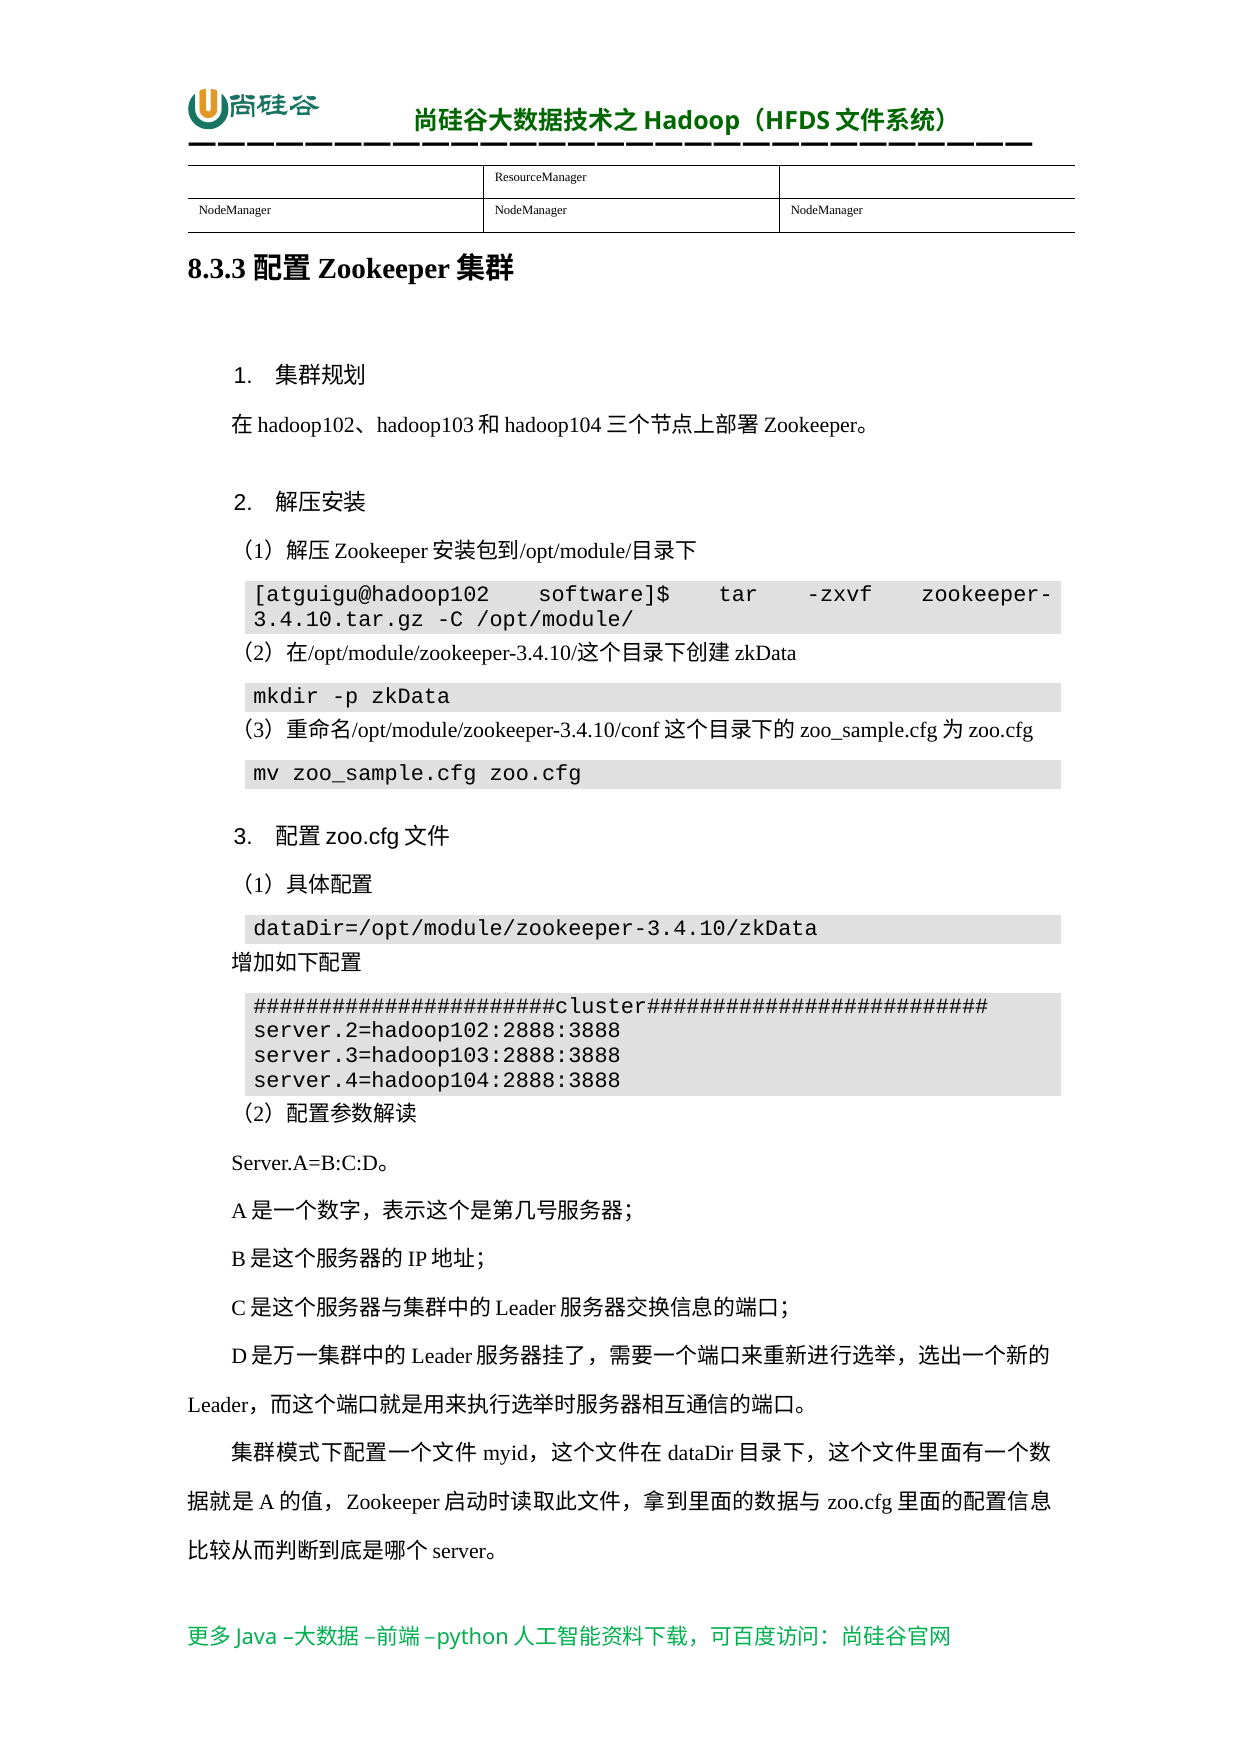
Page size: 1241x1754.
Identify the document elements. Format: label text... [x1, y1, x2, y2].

text mkdir -p zkData [245, 683, 1061, 712]
text 在hadoop102、hadoop103和hadoop104三个节点上部署Zookeeper。 [187, 406, 1053, 439]
table_cell NodeManager [188, 199, 483, 232]
text dataDir=/opt/module/zookeeper-3.4.10/zkData [245, 915, 1061, 944]
text 2. 解压安装 [187, 467, 1053, 532]
text server.4=hadoop104:2888:3888 [245, 1069, 1061, 1096]
text （1）具体配置 [187, 867, 1053, 899]
table_cell ResourceManager [484, 166, 779, 198]
text D是万一集群中的Leader服务器挂了，需要一个端口来重新进行选举，选出一个新的Leader，而这个端口就是用来执行选举时服务器相互通信的端口。 [187, 1338, 1053, 1419]
text [atguigu@hadoop102 software]$ tar -zxvf zookeeper-3.4.10.tar.gz -C /opt/module/ [245, 581, 1061, 634]
text 集群模式下配置一个文件myid，这个文件在dataDir目录下，这个文件里面有一个数据就是A的值，Zookeeper启动时读取此文件，拿到里面的数据与zoo.cfg里面的配置信息比较从而判断到底是哪个server。 [187, 1435, 1053, 1565]
table_cell NodeManager [780, 199, 1075, 232]
text mv zoo_sample.cfg zoo.cfg [245, 760, 1061, 789]
text 增加如下配置 [187, 944, 1053, 977]
text B是这个服务器的IP地址； [187, 1241, 1053, 1273]
table_cell [188, 166, 483, 198]
subtitle 8.3.3 配置Zookeeper集群 [187, 233, 1053, 298]
picture [187, 88, 320, 130]
text 3. 配置zoo.cfg文件 [187, 802, 1053, 867]
text #######################cluster########################## [245, 993, 1061, 1019]
text C是这个服务器与集群中的Leader服务器交换信息的端口； [187, 1289, 1053, 1322]
table_cell [780, 166, 1075, 198]
text A是一个数字，表示这个是第几号服务器； [187, 1193, 1053, 1225]
text （2）在/opt/module/zookeeper-3.4.10/这个目录下创建zkData [231, 634, 1053, 667]
table_cell NodeManager [484, 199, 779, 232]
text Server.A=B:C:D。 [187, 1144, 1053, 1177]
text （3）重命名/opt/module/zookeeper-3.4.10/conf这个目录下的zoo_sample.cfg为zoo.cfg [231, 712, 1053, 744]
text （2）配置参数解读 [187, 1096, 1053, 1128]
text （1）解压Zookeeper安装包到/opt/module/目录下 [231, 532, 1053, 565]
text server.3=hadoop103:2888:3888 [245, 1044, 1061, 1069]
text server.2=hadoop102:2888:3888 [245, 1019, 1061, 1044]
text 1. 集群规划 [187, 341, 1053, 406]
